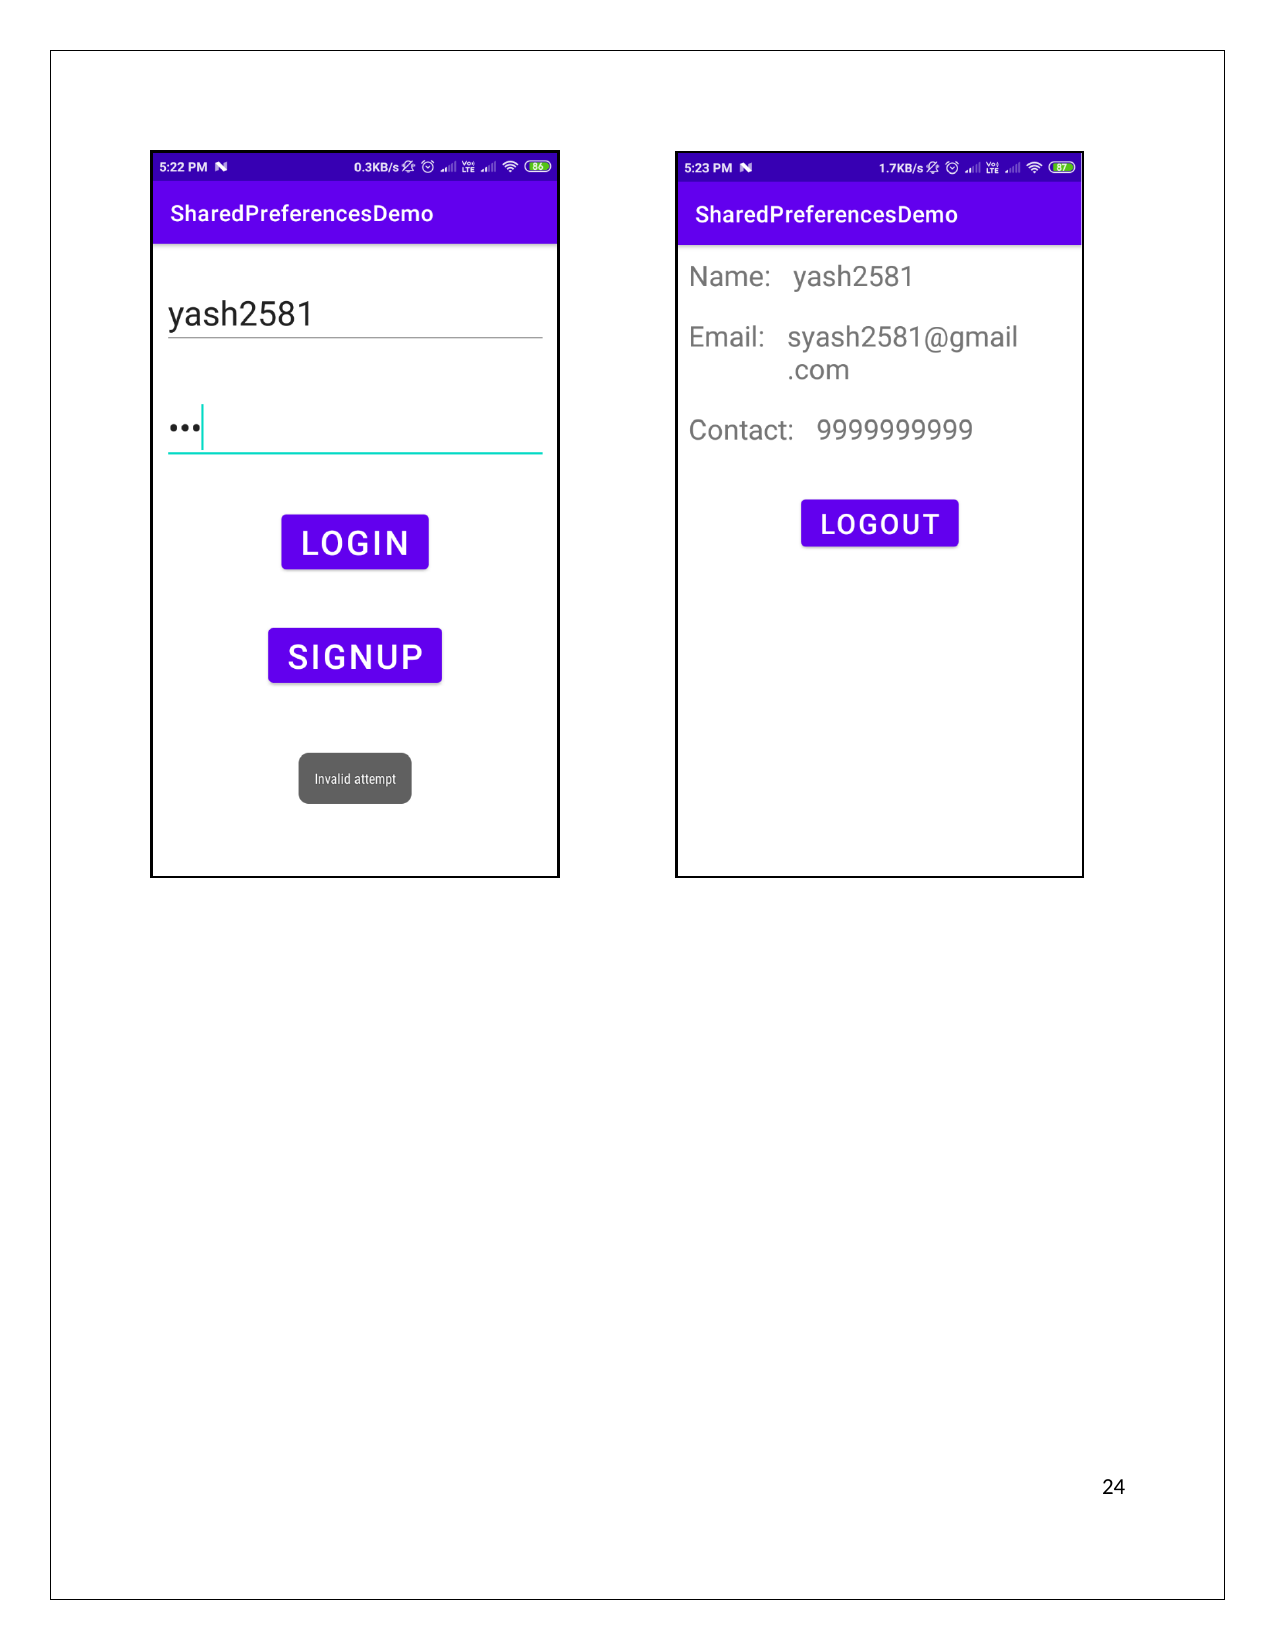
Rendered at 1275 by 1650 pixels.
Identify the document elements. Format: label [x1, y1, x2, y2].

picture [153, 153, 557, 876]
picture [678, 153, 1082, 876]
